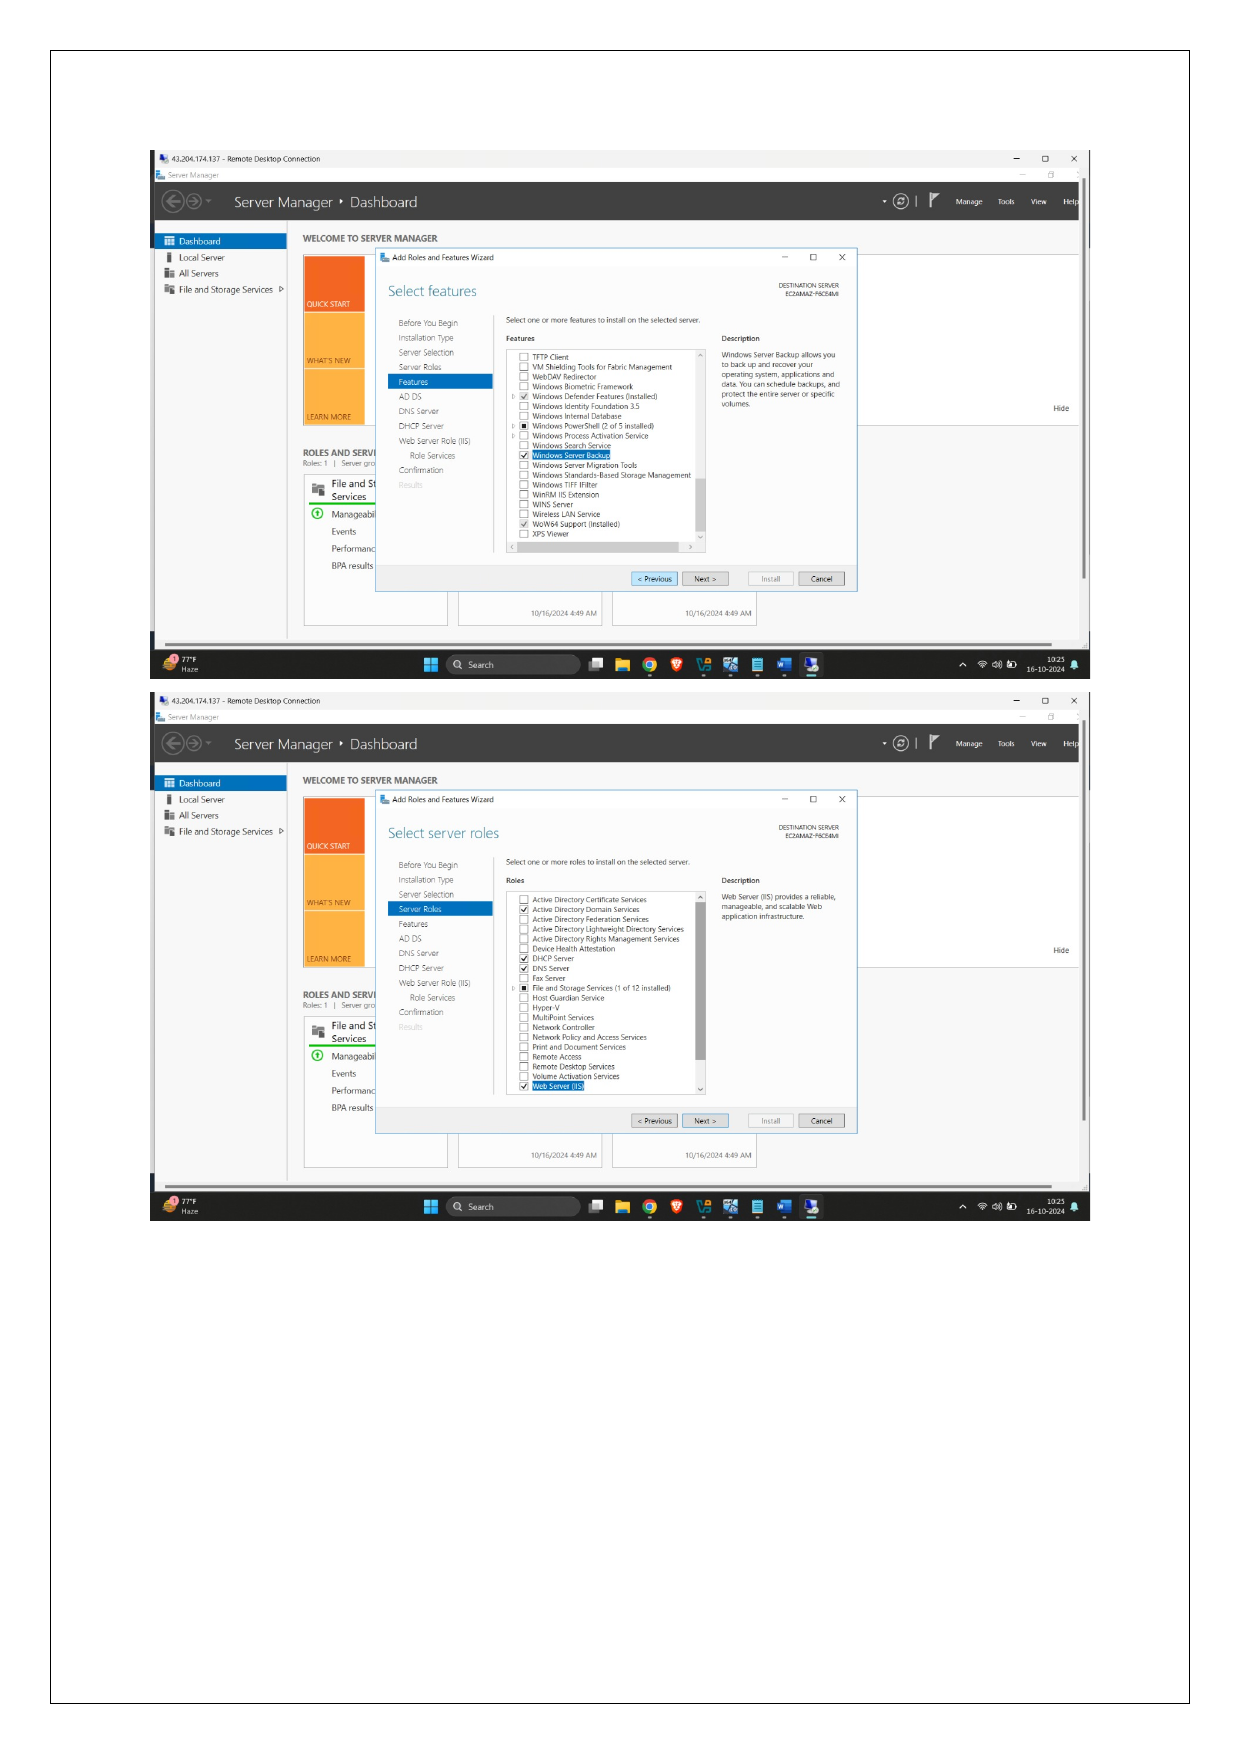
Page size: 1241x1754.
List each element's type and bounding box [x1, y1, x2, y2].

picture [150, 150, 1091, 679]
picture [150, 692, 1091, 1221]
